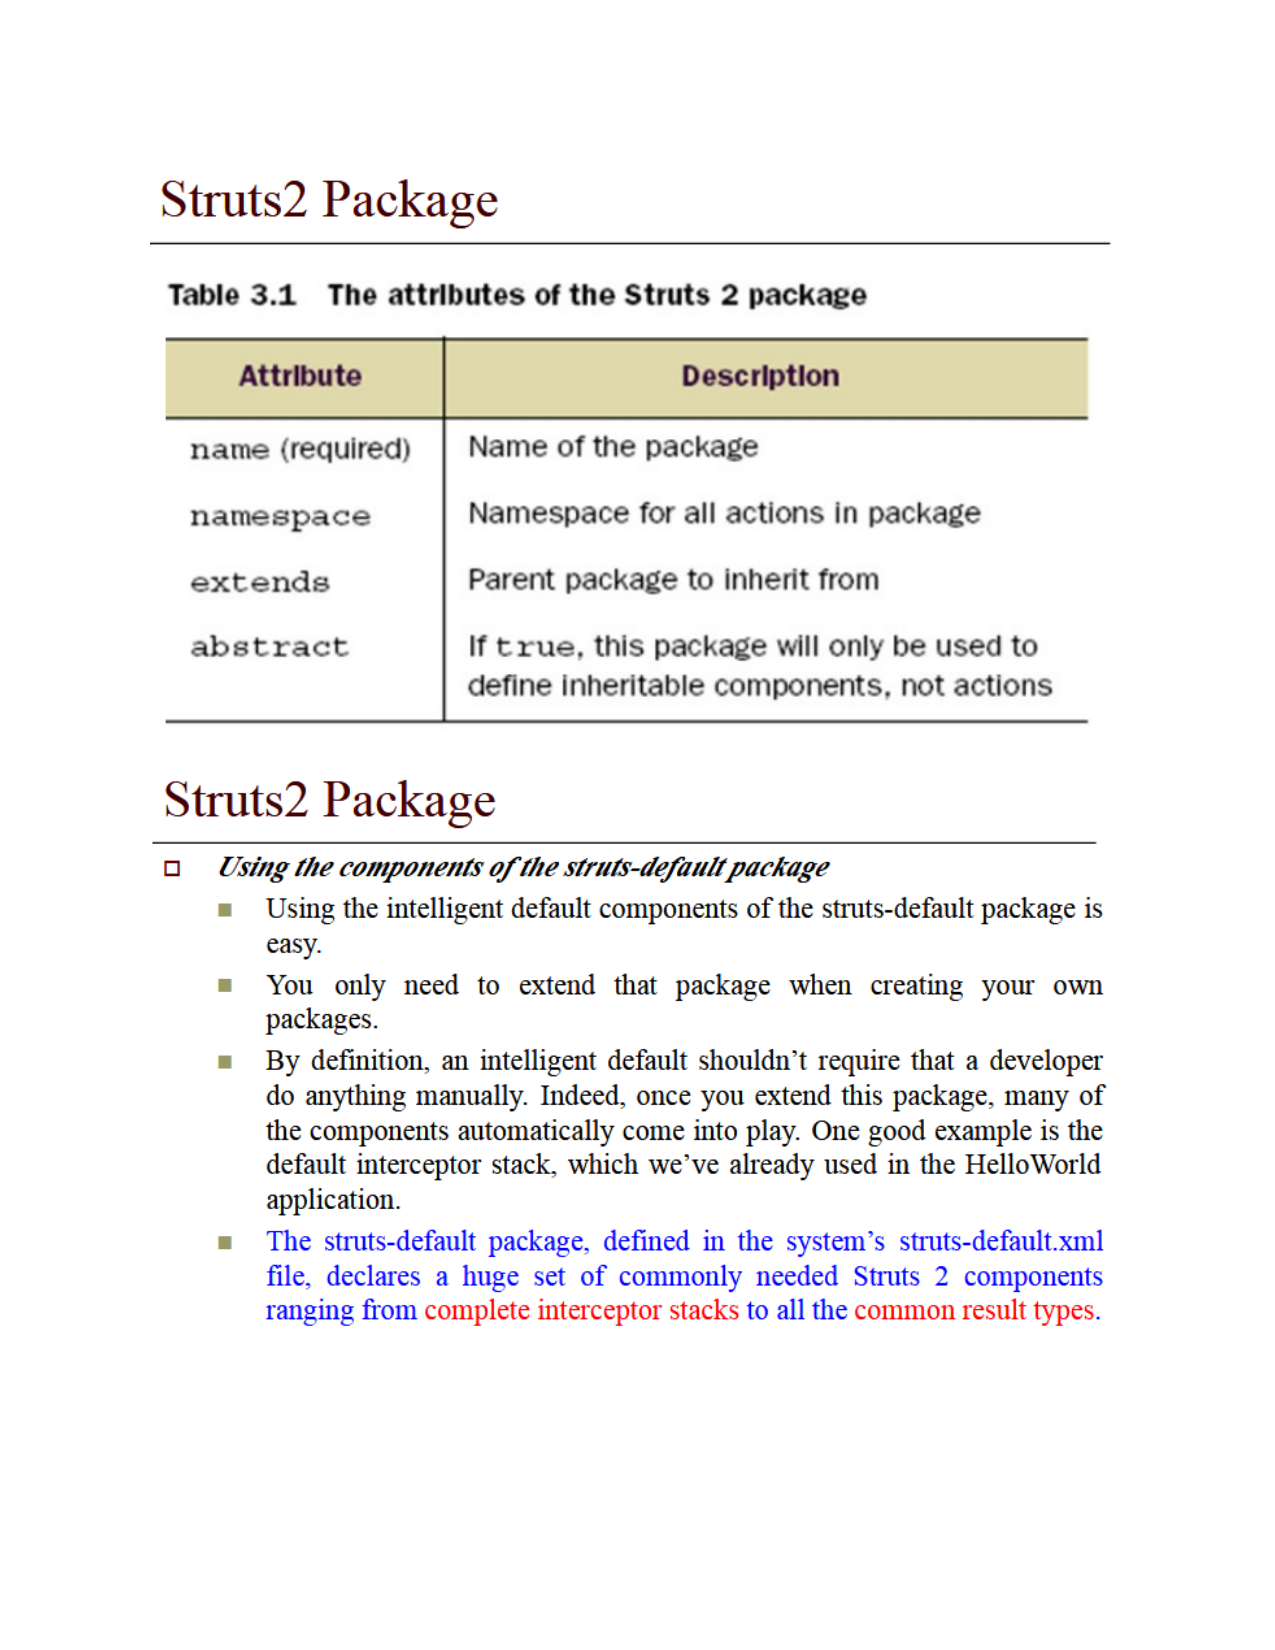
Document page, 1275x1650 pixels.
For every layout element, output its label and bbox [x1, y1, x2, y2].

picture [150, 150, 1124, 738]
picture [150, 762, 1124, 1352]
